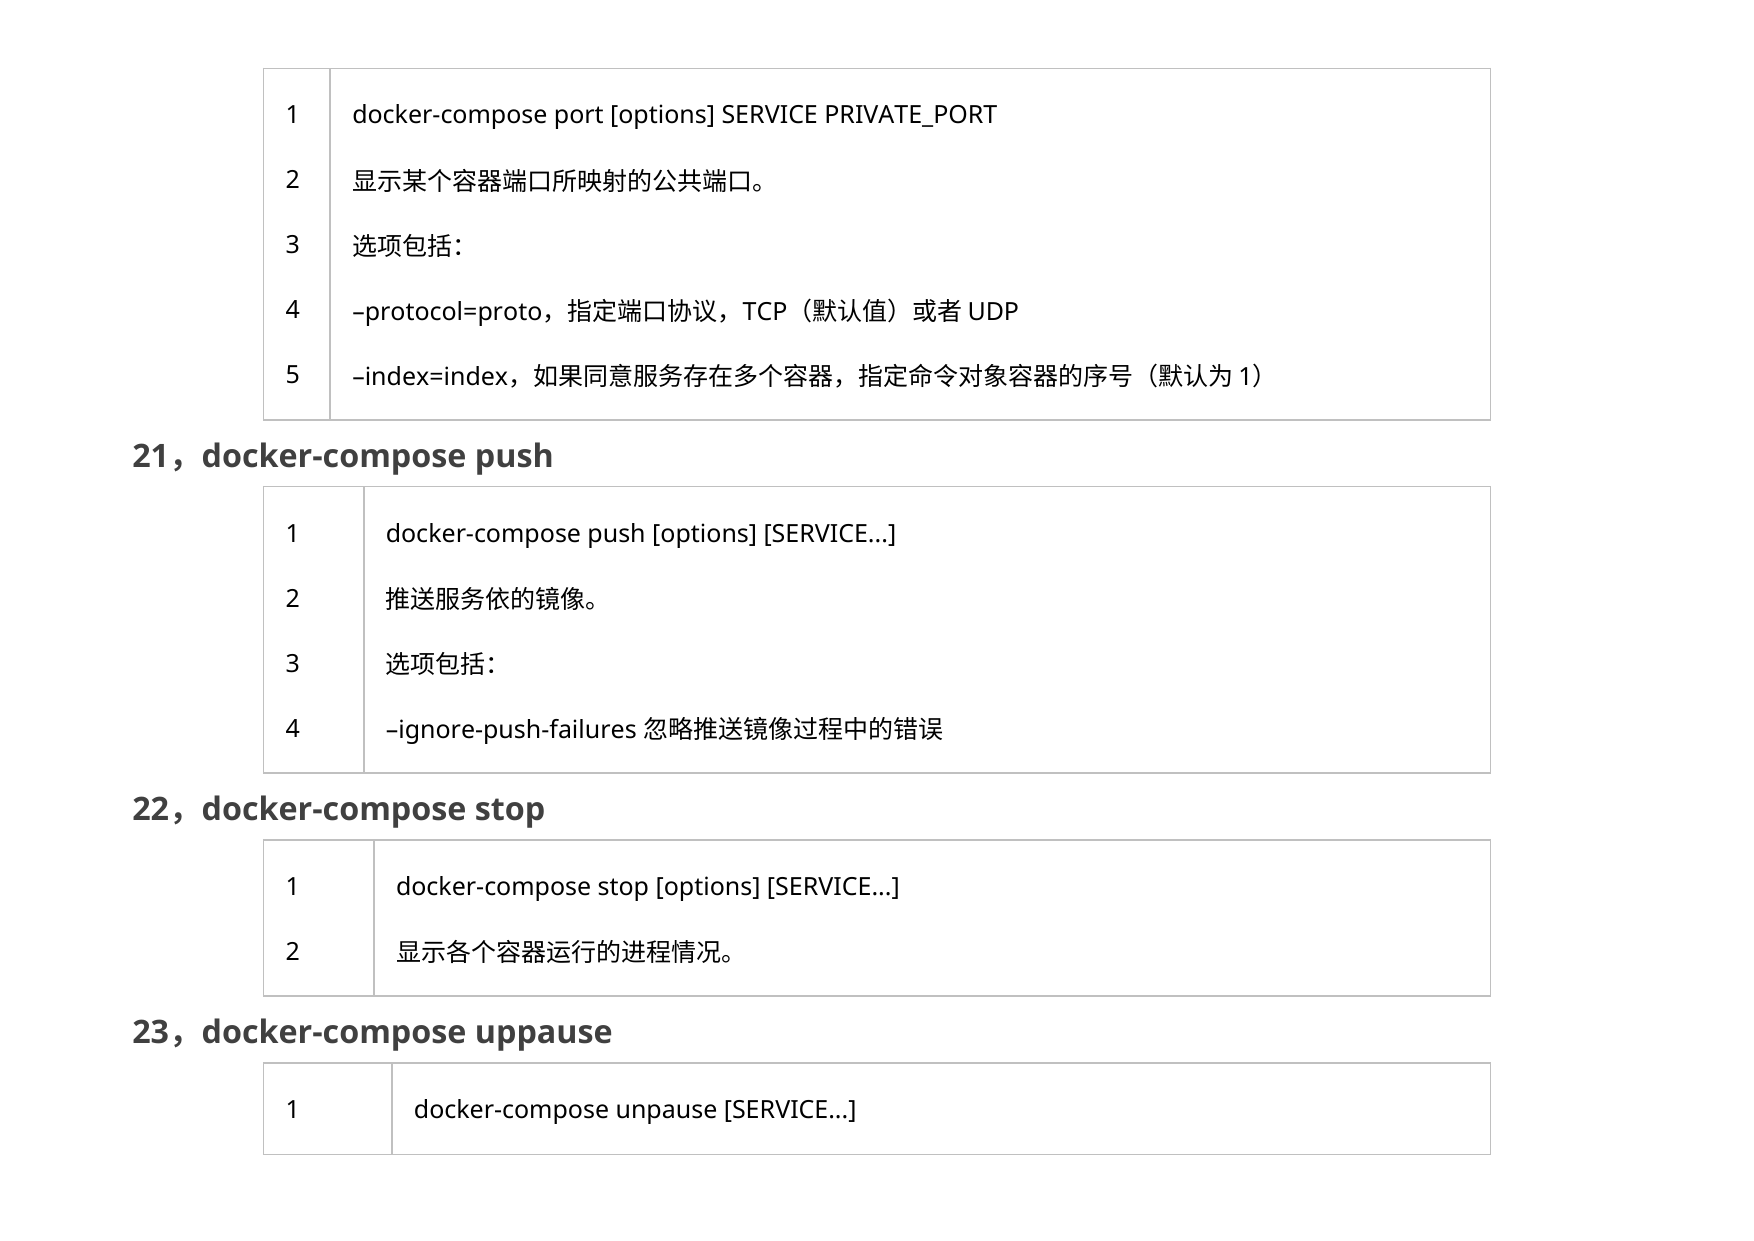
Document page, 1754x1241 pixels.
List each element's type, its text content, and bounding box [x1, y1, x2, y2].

text 21，docker-compose push [59, 421, 1695, 486]
text 23，docker-compose uppause [59, 997, 1695, 1062]
table_header 1 2 [264, 1064, 391, 1153]
table_header 1 2 3 4 [264, 487, 363, 772]
text 22，docker-compose stop [59, 774, 1695, 839]
table_header docker-compose port [options] SERVICE PRIVATE_PORT 显示某个容器端口所映射的公共端口。 选项包括： –protocol=proto，指定端口协议，TCP（默认值）或者UDP –index=index，如果同意服务存在多个容器，指定命令对象容器的序号（默认为1） [331, 69, 1490, 419]
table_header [393, 1064, 1490, 1153]
table_header 1 2 3 4 5 [264, 69, 329, 419]
table_header docker-compose push [options] [SERVICE...] 推送服务依的镜像。 选项包括： –ignore-push-failures 忽略推送镜像过程中的错误 [365, 487, 1490, 772]
table_header 1 2 [264, 841, 373, 995]
table_header docker-compose stop [options] [SERVICE...] 显示各个容器运行的进程情况。 [375, 841, 1490, 995]
